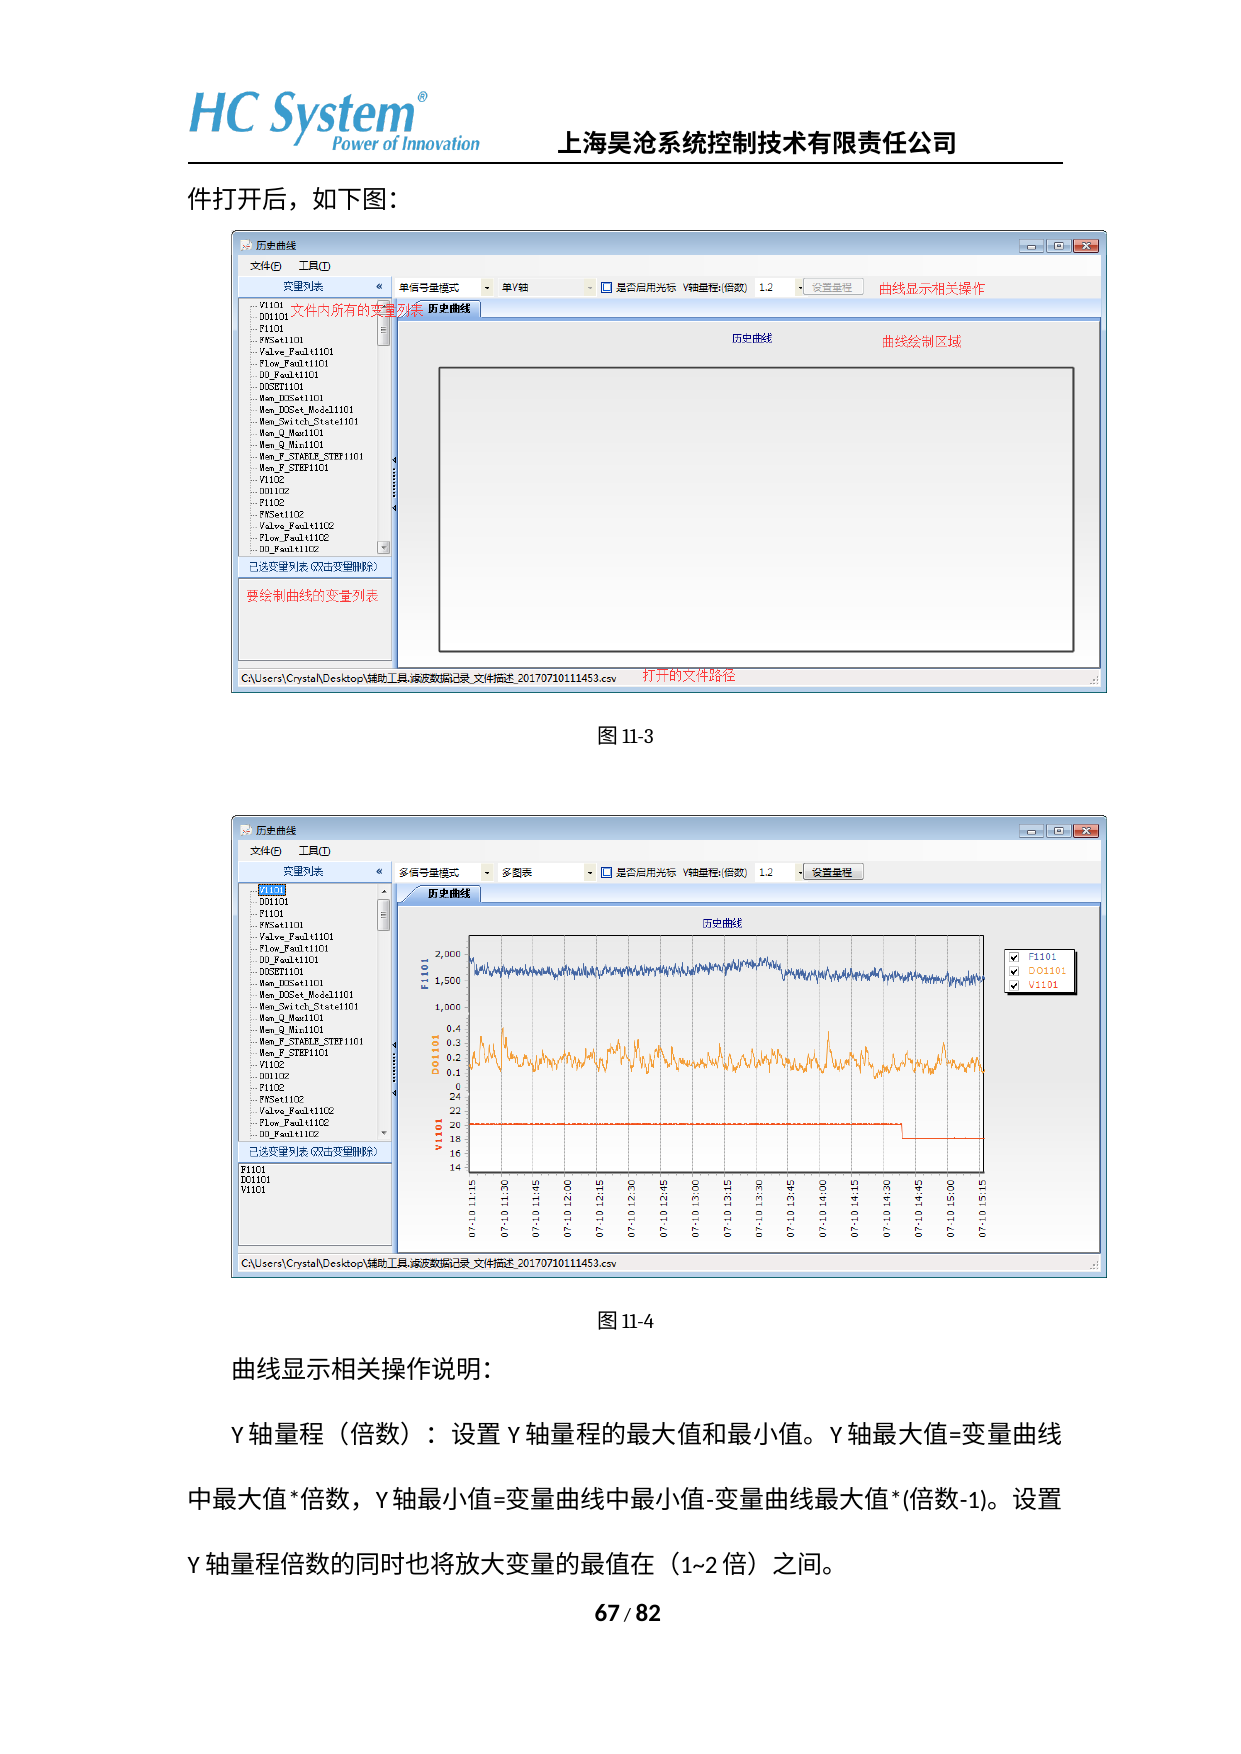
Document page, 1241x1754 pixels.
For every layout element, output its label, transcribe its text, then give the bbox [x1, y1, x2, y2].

text Y轴量程（倍数）：设置Y轴量程的最大值和最小值。Y轴最大值=变量曲线中最大值*倍数，Y轴最小值=变量曲线中最小值-变量曲线最大值*(倍数-1)。设置Y轴量程倍数的同时也将放大变量的最值在（1~2倍）之间。 [187, 1400, 1063, 1595]
text 在历史曲线界面，在工具栏中点击文件->打开，选择某一变量数据文件。文件打开后，如下图： [187, 165, 1063, 230]
text 图11-3 [187, 718, 1063, 750]
picture [231, 815, 1107, 1278]
text 图11-4 [187, 1303, 1063, 1335]
picture [187, 88, 482, 153]
picture [231, 230, 1107, 693]
text 曲线显示相关操作说明： [187, 1335, 1063, 1400]
